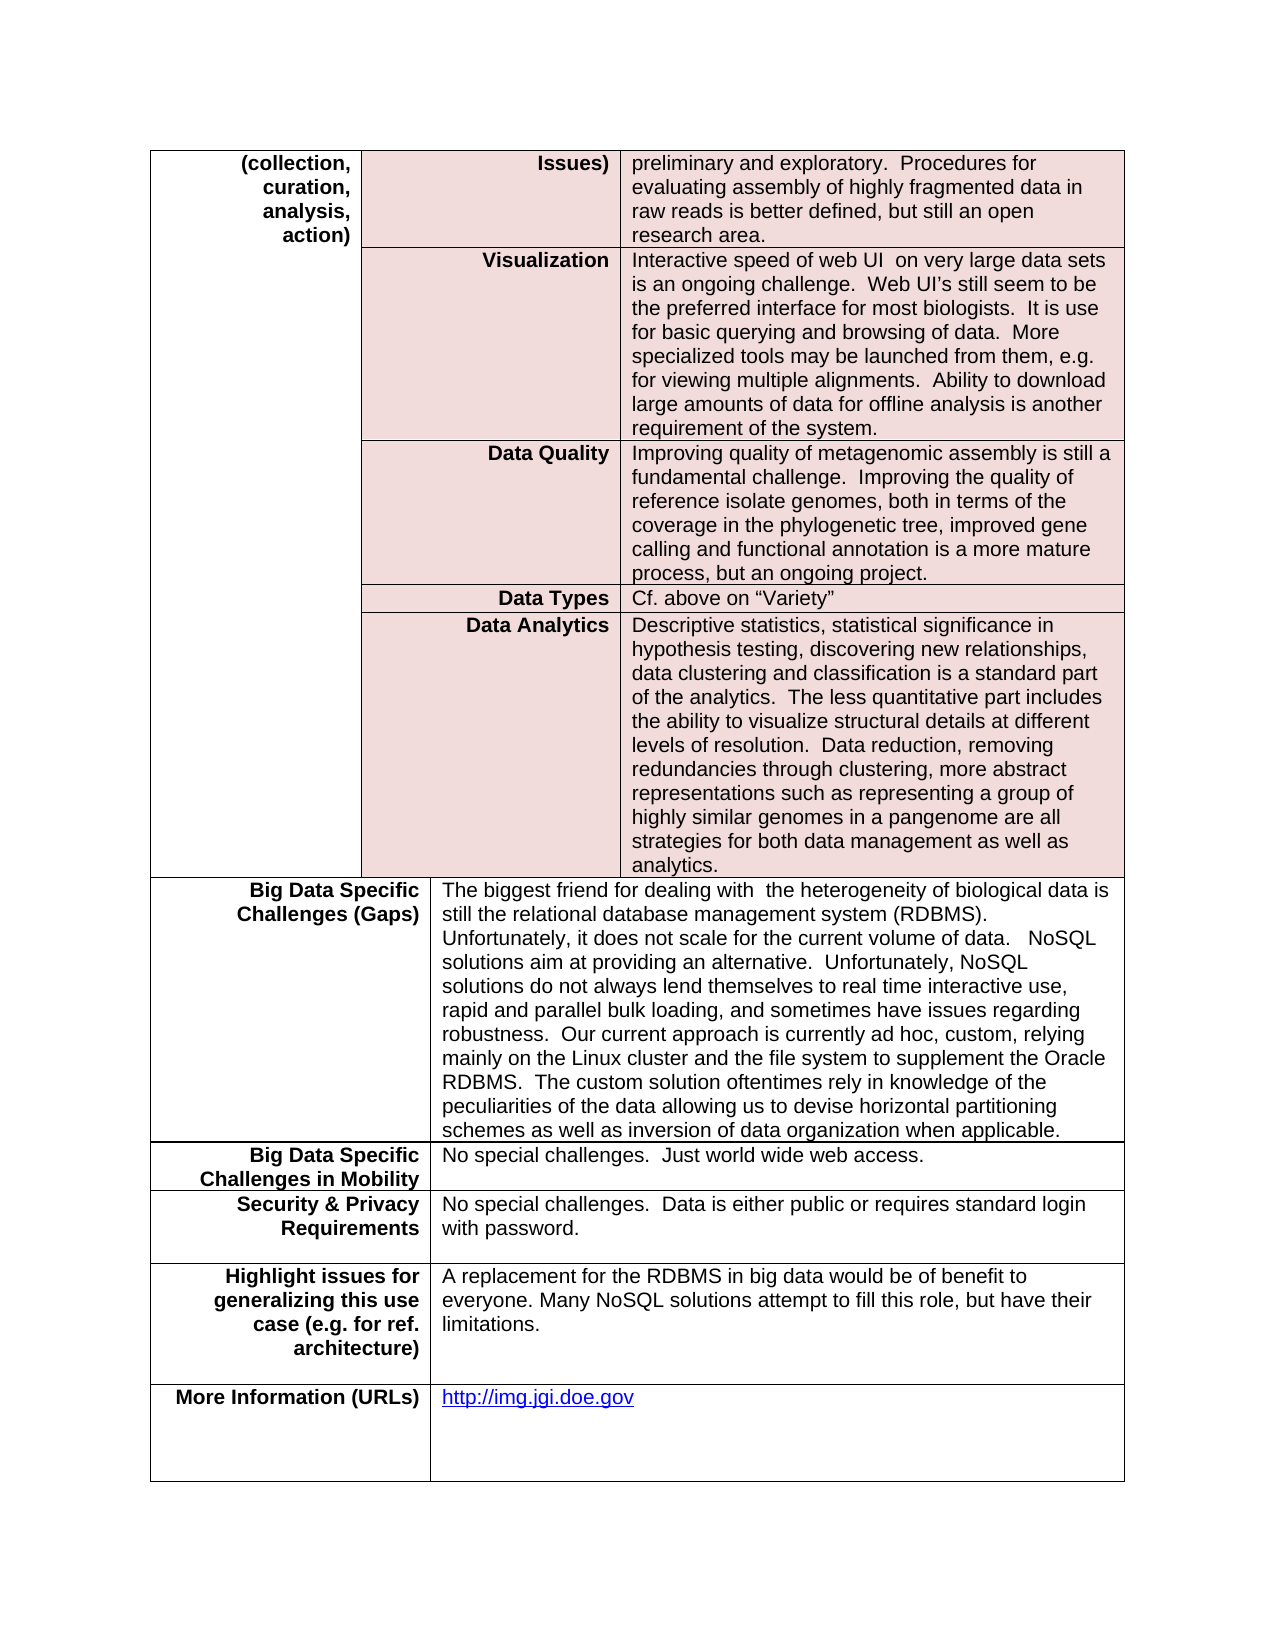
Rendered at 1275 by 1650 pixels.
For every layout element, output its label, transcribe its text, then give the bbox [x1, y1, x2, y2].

table_cell Descriptive statistics, statistical significance in hypothesis testing, discovering new relationships, data clustering and classification is a standard part of the analytics. The less quantitative part includes the ability to visualize structural details at different levels of resolution. Data reduction, removing redundancies through clustering, more abstract representations such as representing a group of highly similar genomes in a pangenome are all strategies for both data management as well as analytics. [621, 613, 1124, 877]
table_cell Big Data Specific Challenges in Mobility [151, 1143, 430, 1190]
table_cell Visualization [362, 248, 620, 439]
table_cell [362, 151, 620, 247]
table_cell More Information (URLs) [151, 1385, 430, 1481]
table_cell Cf. above on “Variety” [621, 585, 1124, 612]
table_cell Highlight issues for generalizing this use case (e.g. for ref. architecture) [151, 1264, 430, 1384]
table_cell Data Types [362, 585, 620, 612]
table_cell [621, 151, 1124, 247]
table_cell A replacement for the RDBMS in big data would be of benefit to everyone. Many NoSQL solutions attempt to fill this role, but have their limitations. [431, 1264, 1124, 1384]
table_cell No special challenges. Just world wide web access. [431, 1143, 1124, 1190]
table_cell Big Data Specific Challenges (Gaps) [151, 878, 430, 1141]
table_cell No special challenges. Data is either public or requires standard login with password. [431, 1191, 1124, 1263]
table_cell Security & Privacy Requirements [151, 1191, 430, 1263]
table_cell Interactive speed of web UI on very large data sets is an ongoing challenge. Web UI’s still seem to be the preferred interface for most biologists. It is use for basic querying and browsing of data. More specialized tools may be launched from them, e.g. for viewing multiple alignments. Ability to download large amounts of data for offline analysis is another requirement of the system. [621, 248, 1124, 439]
table_cell http://img.jgi.doe.gov [431, 1385, 1124, 1481]
table_cell Improving quality of metagenomic assembly is still a fundamental challenge. Improving the quality of reference isolate genomes, both in terms of the coverage in the phylogenetic tree, improved gene calling and functional annotation is a more mature process, but an ongoing project. [621, 441, 1124, 584]
table_cell Data Quality [362, 441, 620, 584]
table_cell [151, 151, 361, 877]
table_cell Data Analytics [362, 613, 620, 877]
table_cell The biggest friend for dealing with the heterogeneity of biological data is still the relational database management system (RDBMS). Unfortunately, it does not scale for the current volume of data. NoSQL solutions aim at providing an alternative. Unfortunately, NoSQL solutions do not always lend themselves to real time interactive use, rapid and parallel bulk loading, and sometimes have issues regarding robustness. Our current approach is currently ad hoc, custom, relying mainly on the Linux cluster and the file system to supplement the Oracle RDBMS. The custom solution oftentimes rely in knowledge of the peculiarities of the data allowing us to devise horizontal partitioning schemes as well as inversion of data organization when applicable. [431, 878, 1124, 1141]
